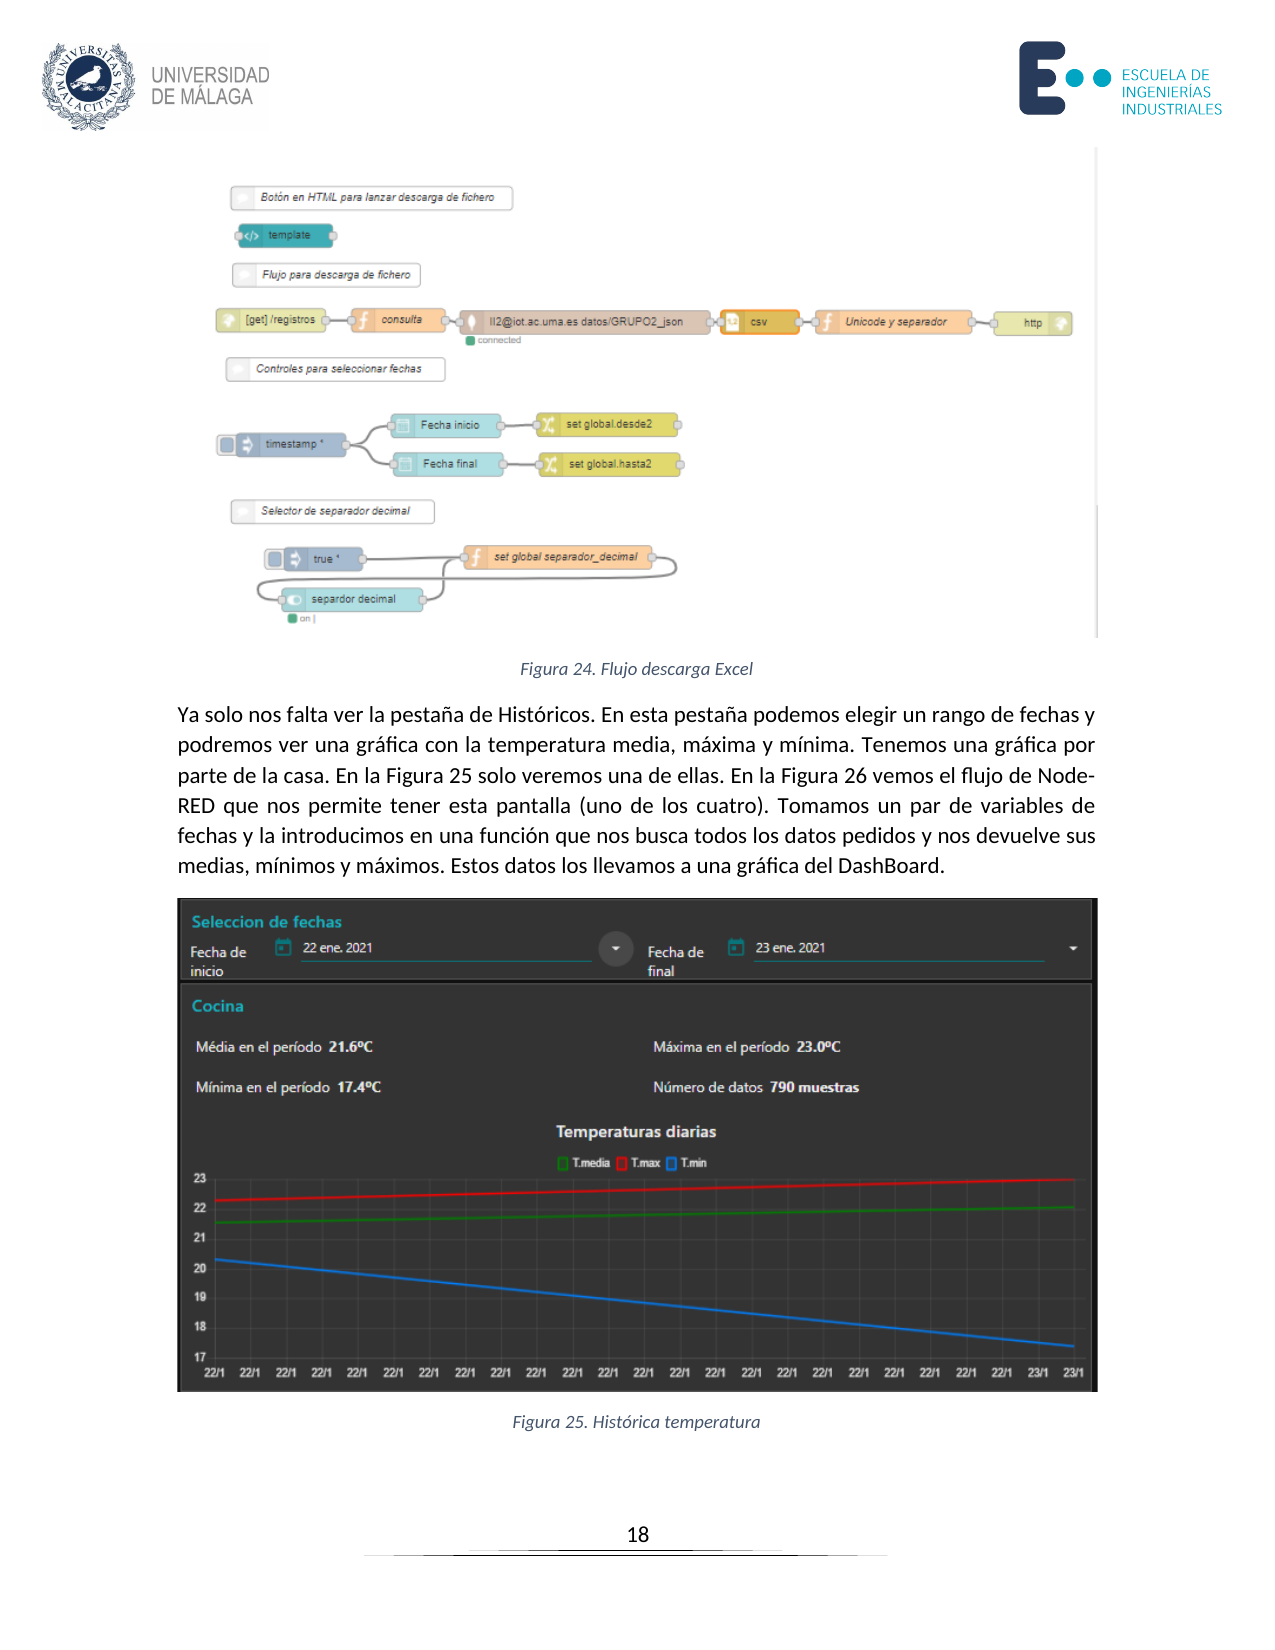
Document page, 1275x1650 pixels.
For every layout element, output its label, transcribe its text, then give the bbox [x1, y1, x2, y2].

text Figura . Flujo descarga Excel [177, 657, 1098, 679]
text Figura . Histórica temperatura [177, 1410, 1098, 1433]
picture [41, 43, 269, 131]
text Ya solo nos falta ver la pestaña de Históricos. En esta pestaña podemos elegir un rango de fechas y podremos ver una gráfica con la temperatura media, máxima y mínima. Tenemos una gráfica por parte de la casa. En la Figura 25 solo veremos una de ellas. En la Figura 26 vemos el flujo de Node-RED que nos permite tener esta pantalla (uno de los cuatro). Tomamos un par de variables de fechas y la introducimos en una función que nos busca todos los datos pedidos y nos devuelve sus medias, mínimos y máximos. Estos datos los llevamos a una gráfica del DashBoard. [177, 700, 1098, 879]
picture [177, 898, 1098, 1392]
picture [999, 21, 1242, 135]
picture [177, 147, 1098, 638]
